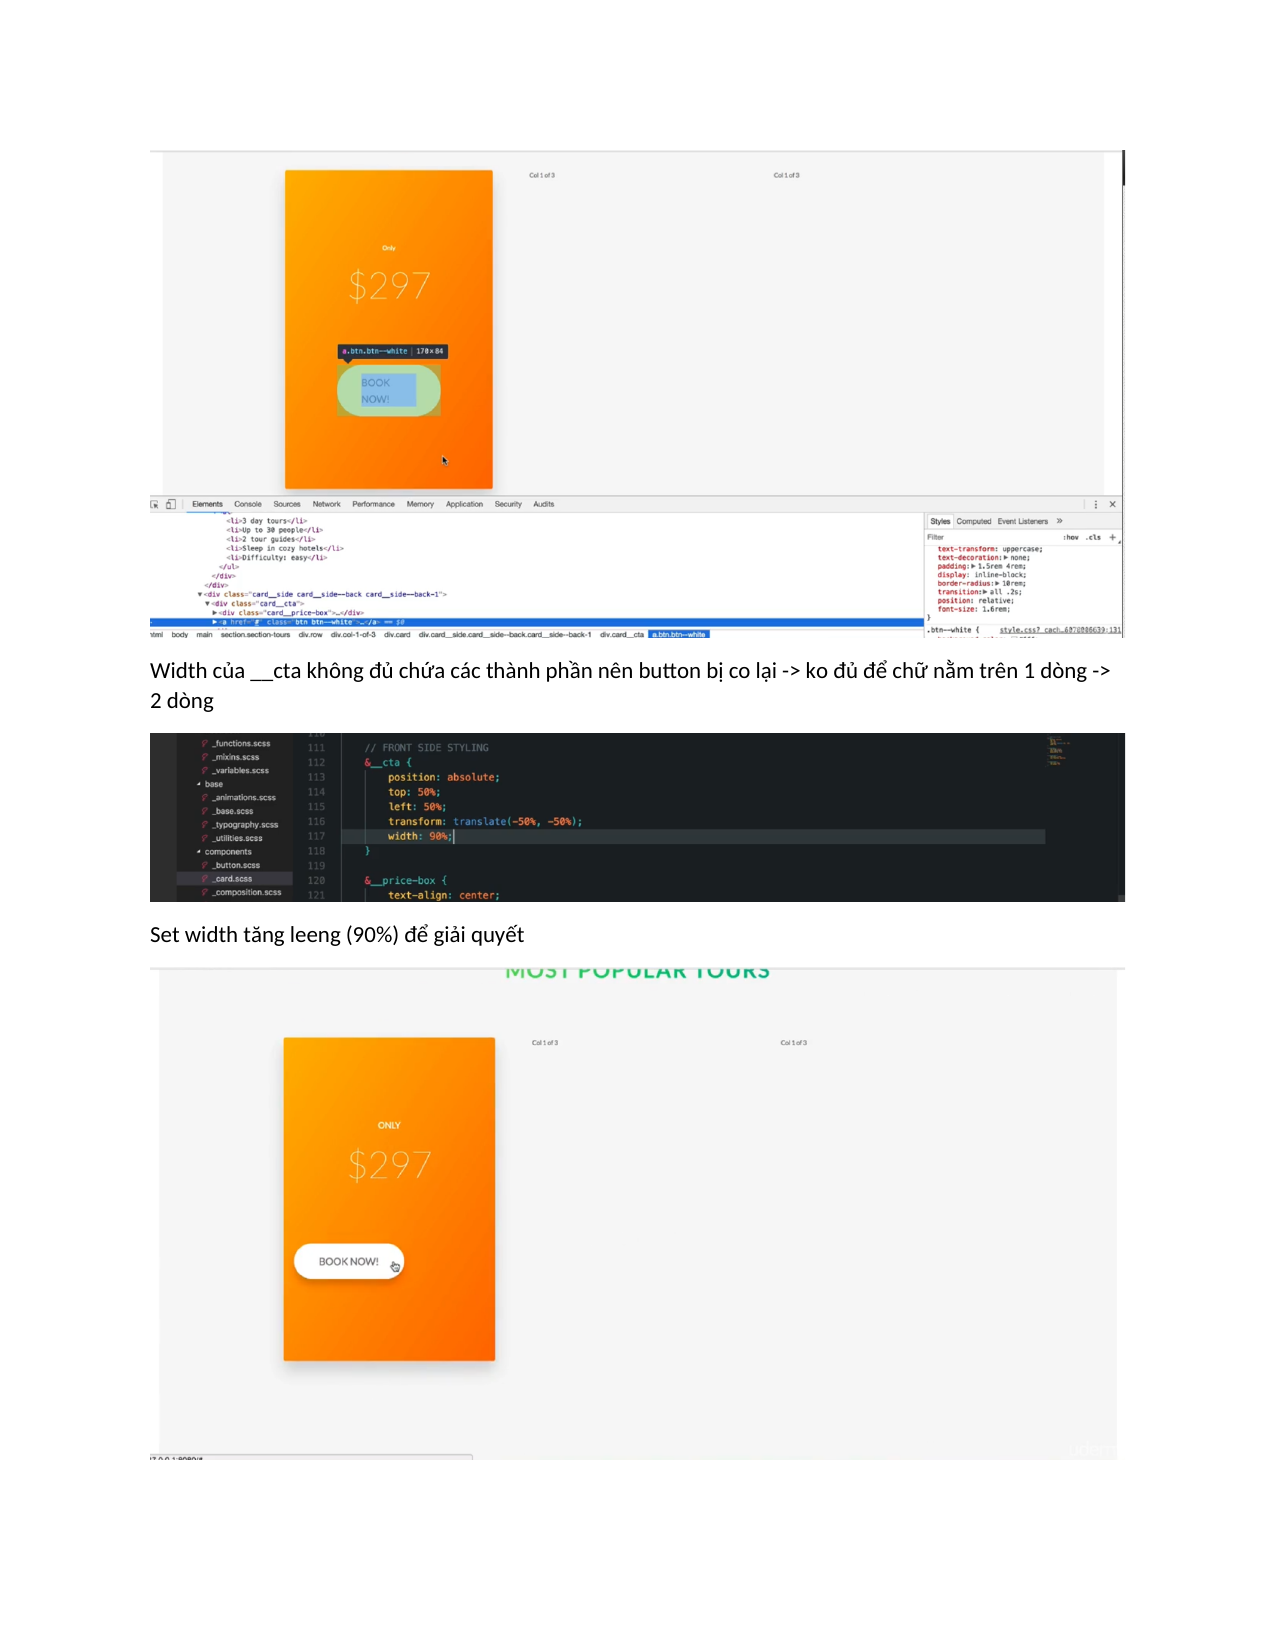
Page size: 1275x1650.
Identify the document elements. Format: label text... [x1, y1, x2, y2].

picture [150, 150, 1125, 638]
text Width của __cta không đủ chứa các thành phần nên button bị co lại -> ko đủ để chữ nằm trên 1 dòng -> 2 dòng [150, 656, 1125, 714]
text Set width tăng leeng (90%) để giải quyết [150, 920, 1125, 948]
picture [150, 733, 1125, 902]
picture [150, 967, 1125, 1460]
